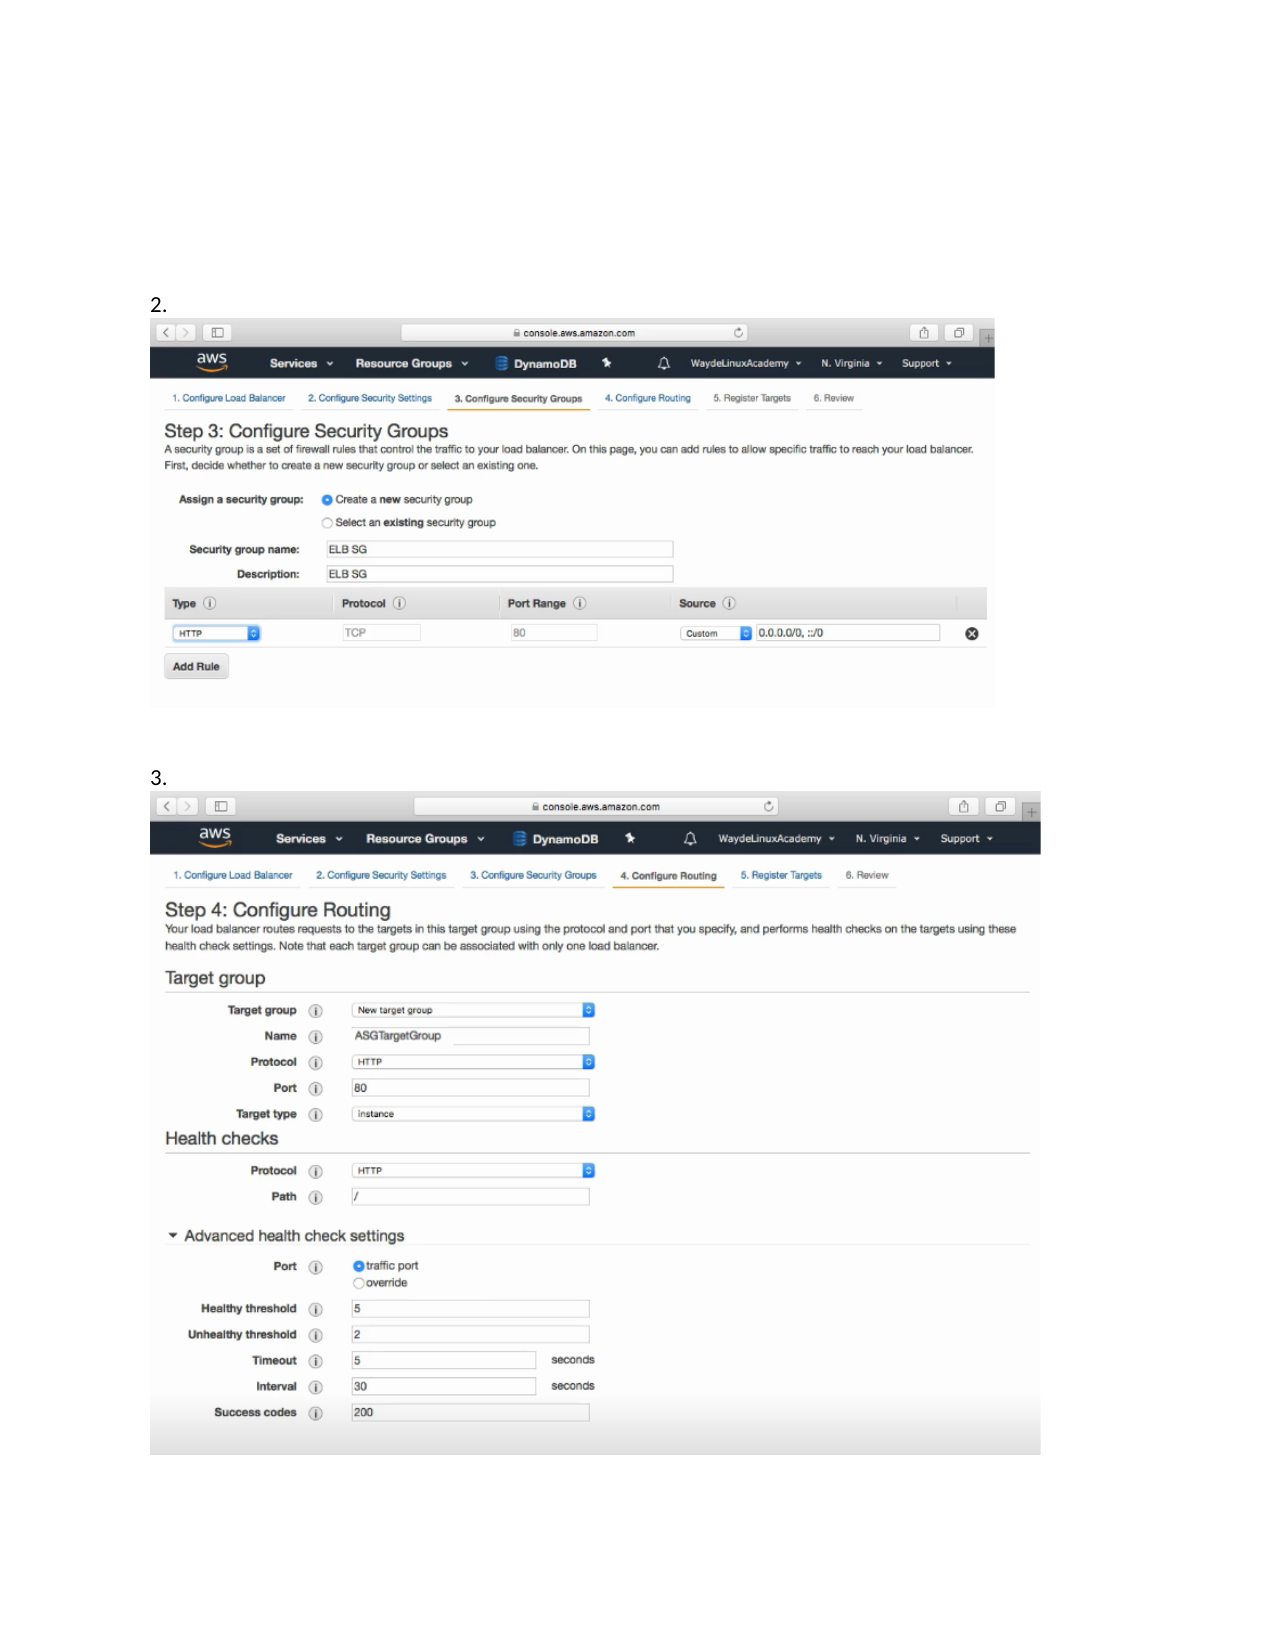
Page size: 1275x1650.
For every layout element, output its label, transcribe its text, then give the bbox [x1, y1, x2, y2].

text 2. [150, 290, 1125, 318]
picture [150, 318, 995, 708]
picture [150, 791, 1041, 1455]
text 3. [150, 763, 1125, 791]
